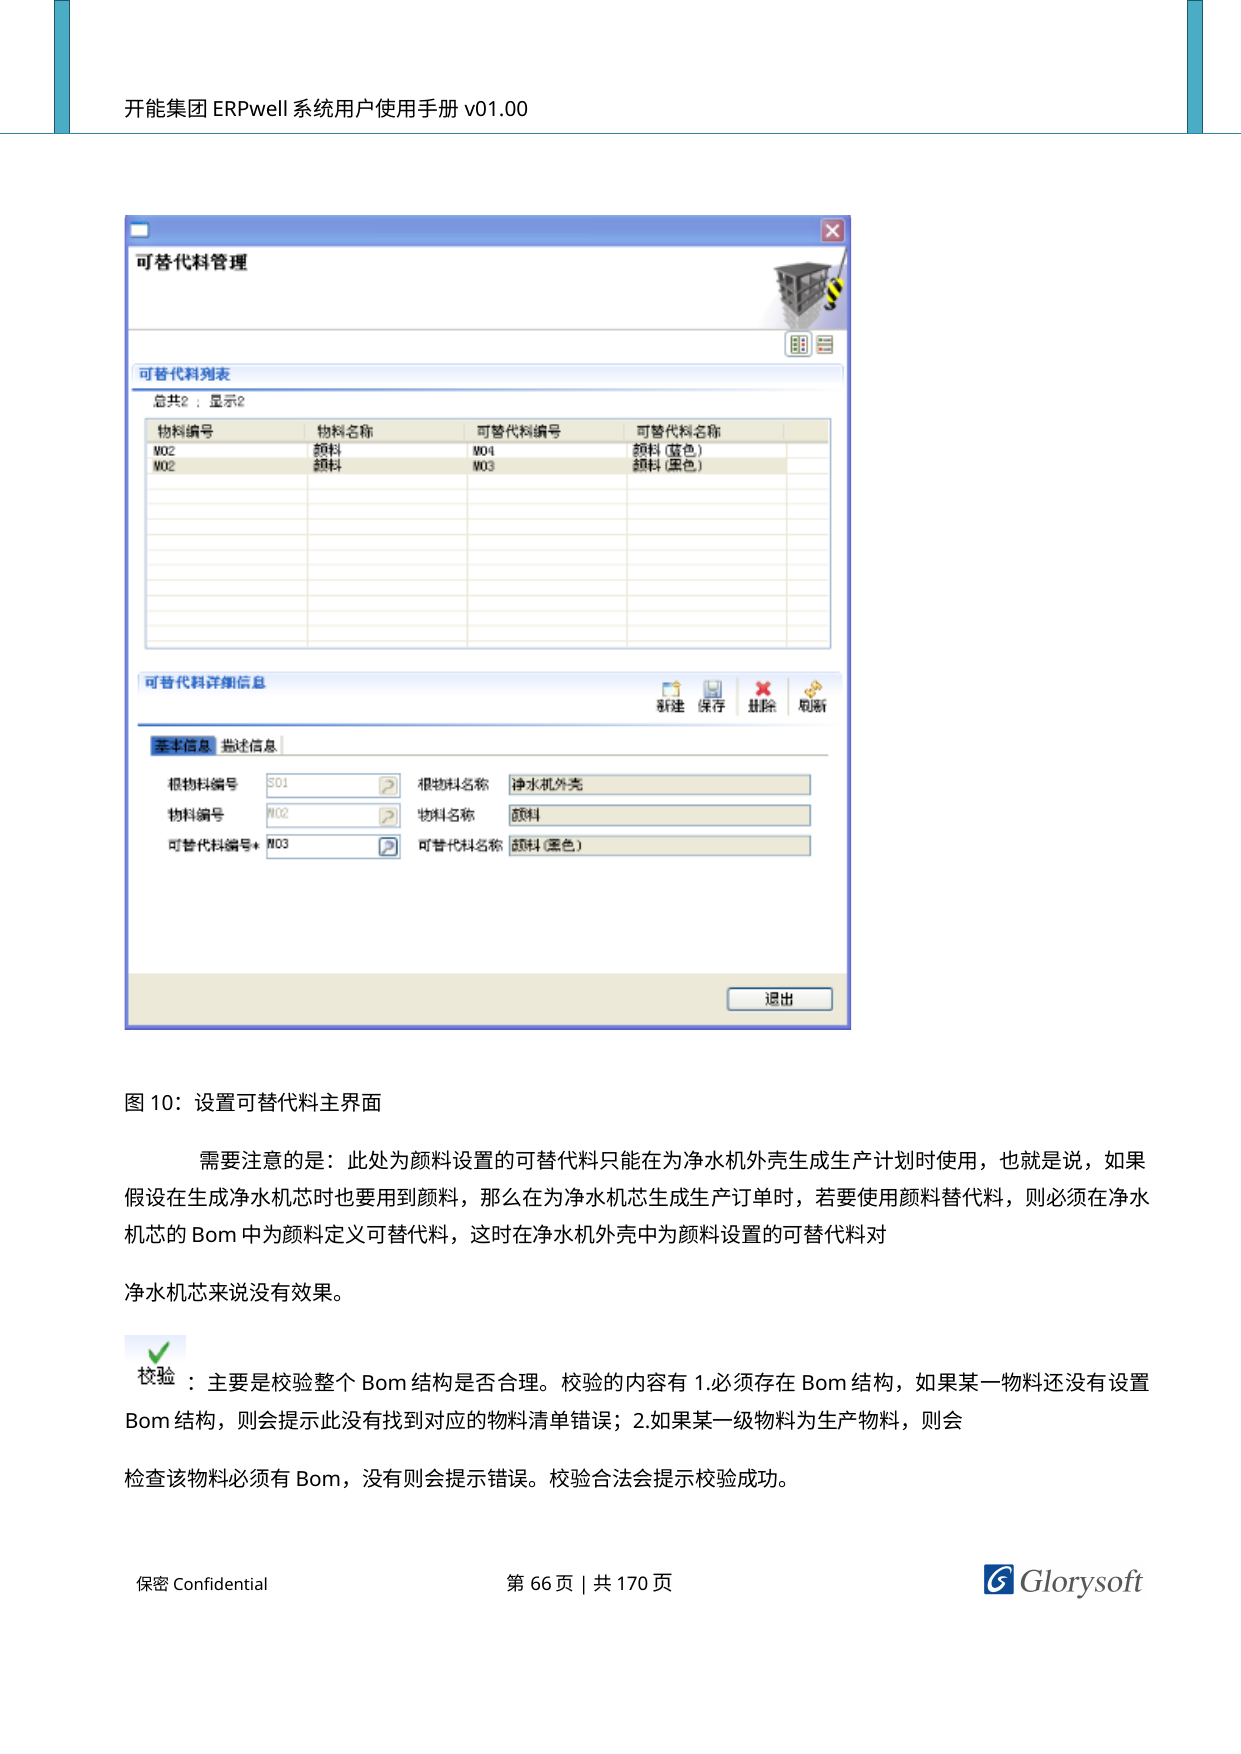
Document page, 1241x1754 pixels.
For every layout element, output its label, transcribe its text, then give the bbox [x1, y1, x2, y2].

text 净水机芯来说没有效果。 [124, 1276, 1150, 1308]
text 检查该物料必须有Bom，没有则会提示错误。校验合法会提示校验成功。 [124, 1461, 1150, 1493]
picture [124, 1335, 186, 1391]
text 图10：设置可替代料主界面 [124, 1085, 1150, 1118]
text 需要注意的是：此处为颜料设置的可替代料只能在为净水机外壳生成生产计划时使用，也就是说，如果假设在生成净水机芯时也要用到颜料，那么在为净水机芯生成生产订单时，若要使用颜料替代料，则必须在净水机芯的Bom中为颜料定义可替代料，这时在净水机外壳中为颜料设置的可替代料对 [124, 1143, 1150, 1250]
picture [981, 1562, 1146, 1600]
text ：主要是校验整个Bom结构是否合理。校验的内容有1.必须存在Bom结构，如果某一物料还没有设置Bom结构，则会提示此没有找到对应的物料清单错误；2.如果某一级物料为生产物料，则会 [124, 1333, 1150, 1436]
picture [124, 215, 852, 1030]
